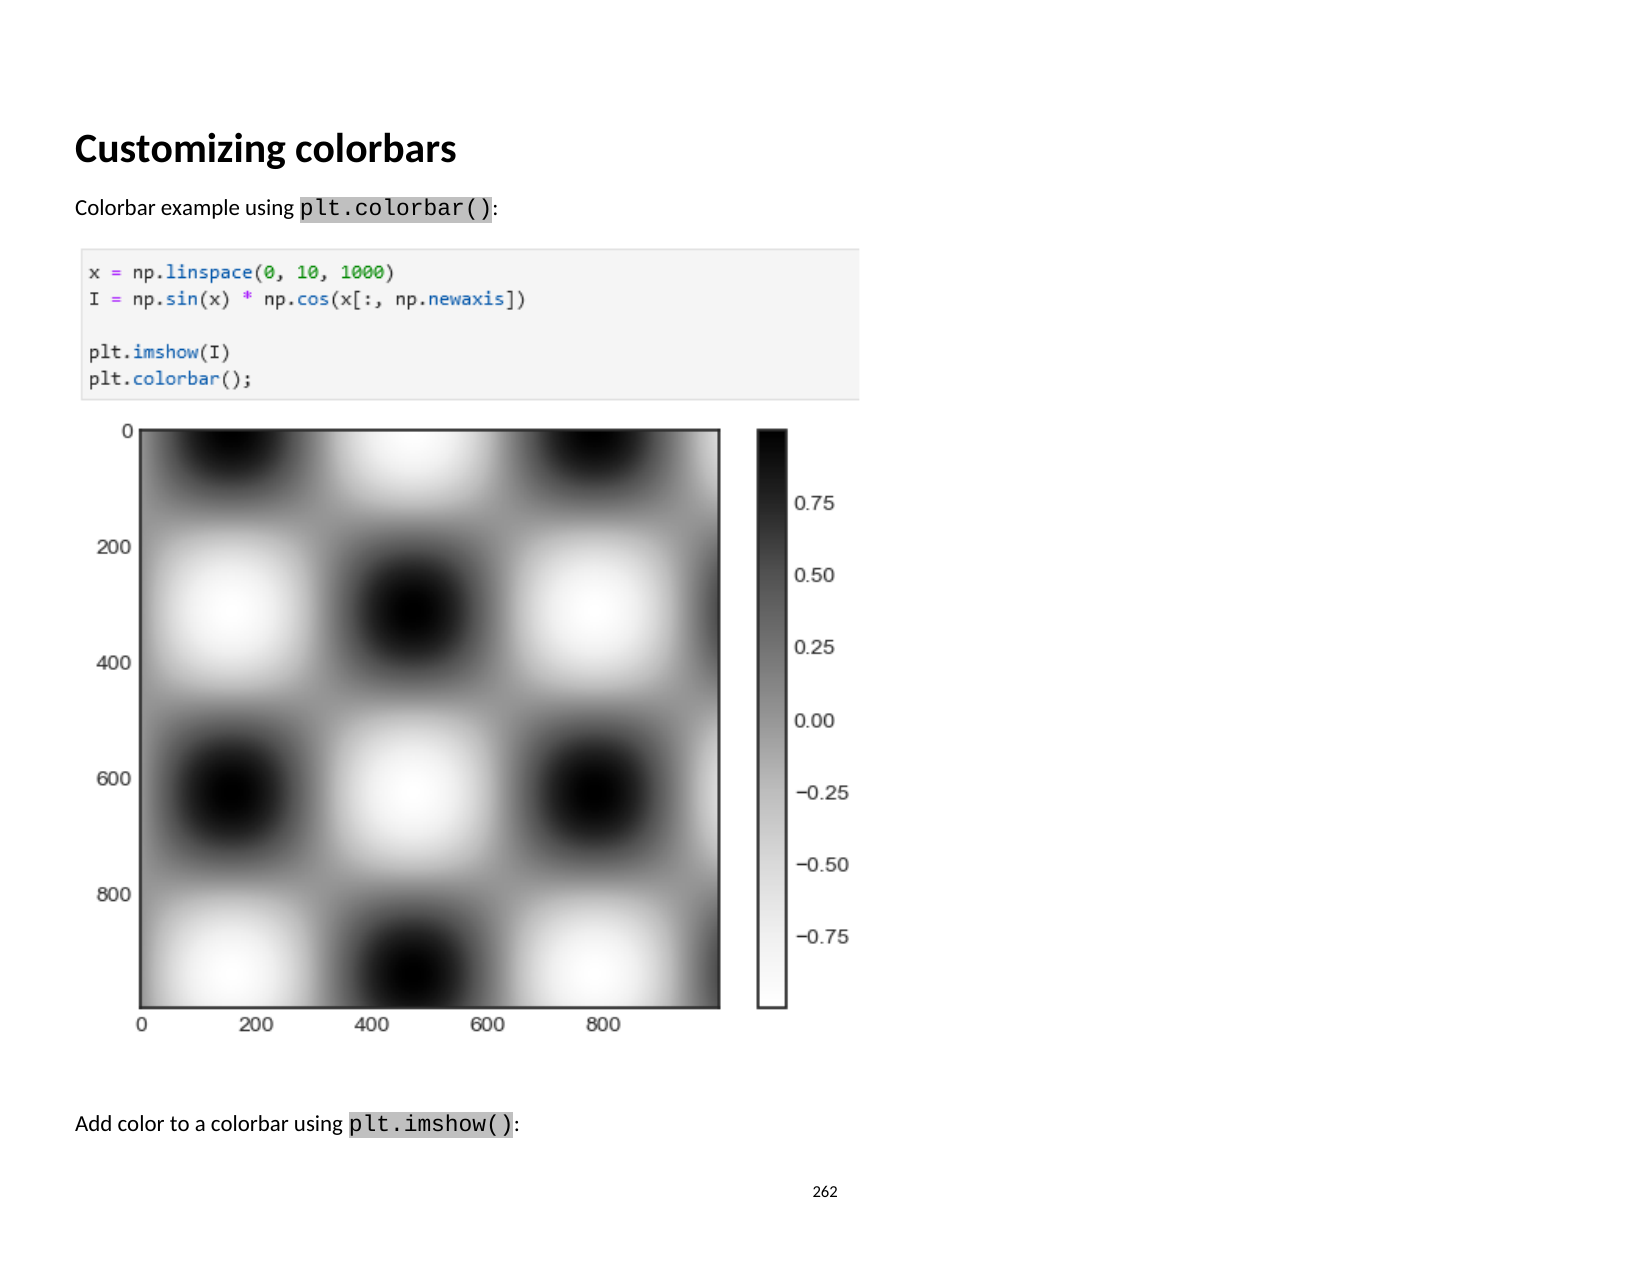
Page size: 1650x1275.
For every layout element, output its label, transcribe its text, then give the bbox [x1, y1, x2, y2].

text Add color to a colorbar using plt.imshow(): [75, 1109, 1575, 1138]
picture [75, 241, 860, 1044]
text Customizing colorbars [75, 122, 1575, 173]
text Colorbar example using plt.colorbar(): [75, 193, 1575, 223]
